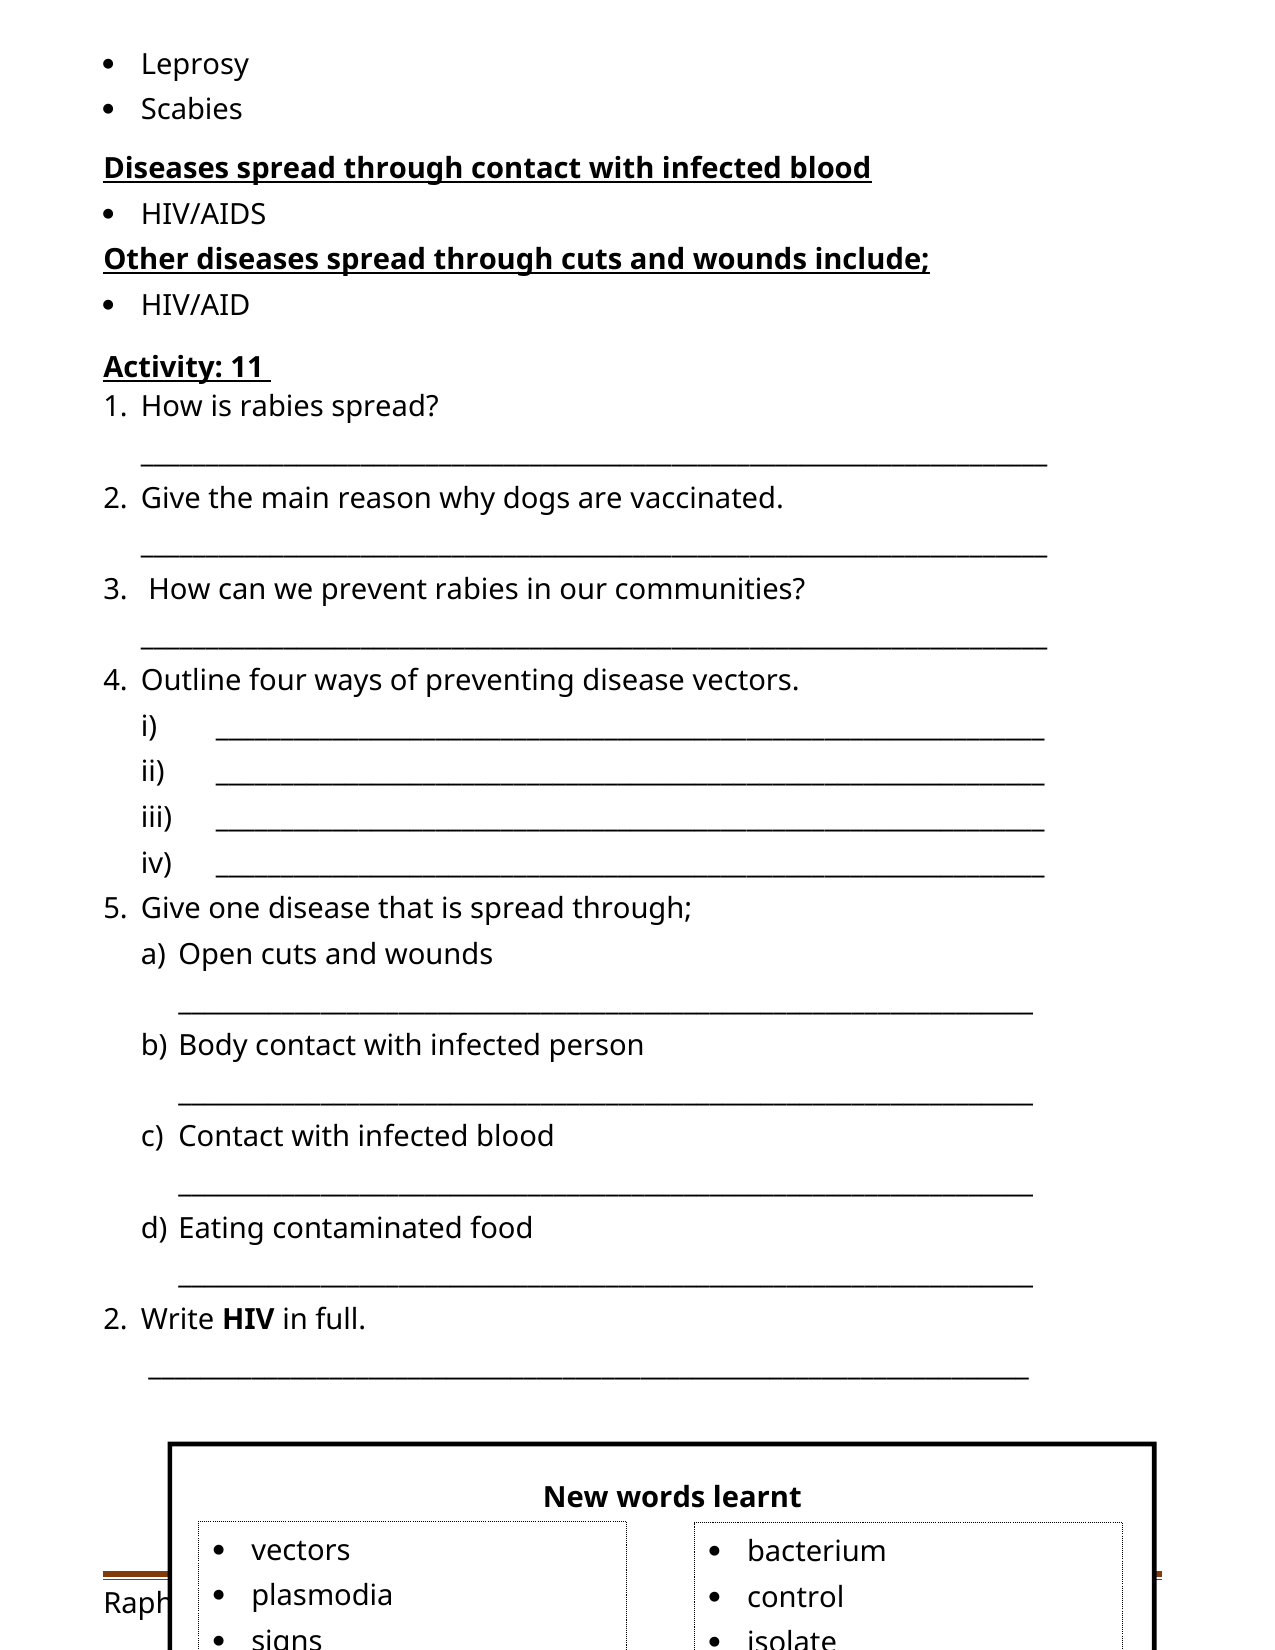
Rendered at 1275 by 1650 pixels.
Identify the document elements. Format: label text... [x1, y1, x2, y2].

list __________________________________________________________________ [178, 1253, 1162, 1292]
list __________________________________________________________________ [178, 979, 1162, 1018]
list ____________________________________________________________________ [141, 1344, 1162, 1383]
list __________________________________________________________________ [178, 1070, 1162, 1110]
list Scabies [103, 89, 1162, 128]
list Body contact with infected person [141, 1024, 1162, 1064]
list ______________________________________________________________________ [141, 431, 1162, 471]
list ________________________________________________________________ [141, 751, 1162, 790]
list Open cuts and wounds [141, 933, 1162, 973]
list HIV/AIDS [103, 193, 1162, 233]
list How is rabies spread? [103, 386, 1162, 425]
list ________________________________________________________________ [141, 796, 1162, 836]
list ________________________________________________________________ [141, 842, 1162, 882]
text Activity: 11 [103, 346, 1162, 386]
list Write HIV in full. [103, 1298, 1162, 1338]
text Diseases spread through contact with infected blood [103, 147, 1162, 187]
list ______________________________________________________________________ [141, 614, 1162, 653]
list ______________________________________________________________________ [141, 523, 1162, 562]
list How can we prevent rabies in our communities? [103, 568, 1162, 608]
list Outline four ways of preventing disease vectors. [103, 659, 1162, 699]
text Other diseases spread through cuts and wounds include; [103, 238, 1162, 278]
list Contact with infected blood [141, 1116, 1162, 1155]
list Give one disease that is spread through; [103, 888, 1162, 927]
list Eating contaminated food [141, 1207, 1162, 1247]
list __________________________________________________________________ [178, 1161, 1162, 1201]
list Leprosy [103, 43, 1162, 83]
list Give the main reason why dogs are vaccinated. [103, 477, 1162, 517]
list ________________________________________________________________ [141, 705, 1162, 745]
list HIV/AID [103, 284, 1162, 324]
